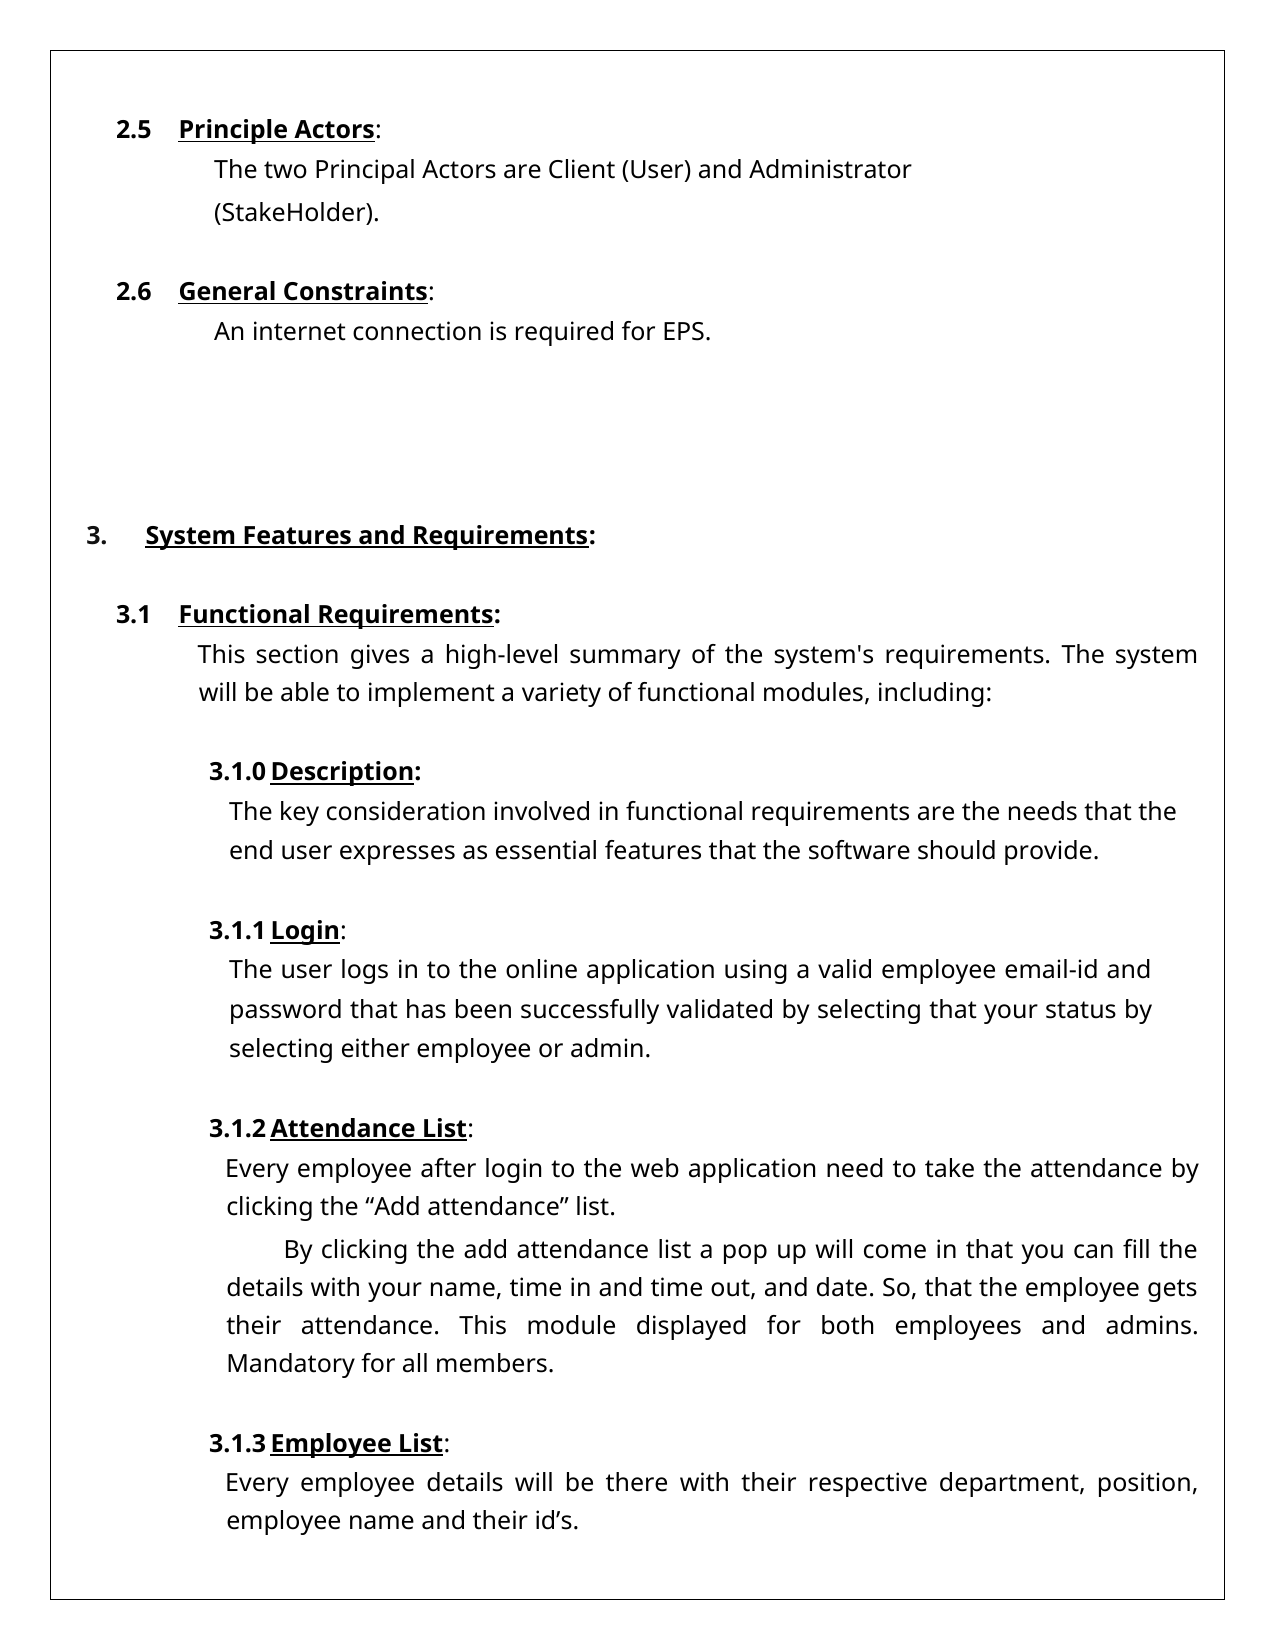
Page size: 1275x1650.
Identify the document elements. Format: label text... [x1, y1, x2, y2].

text An internet connection is required for EPS. [214, 313, 1200, 347]
text (StakeHolder). [214, 194, 1200, 228]
list Attendance List: [209, 1111, 1200, 1145]
list System Features and Requirements: [86, 517, 1200, 551]
text This section gives a high-level summary of the system's requirements. The system will be able to implement a variety of functional modules, including: [197, 636, 1200, 708]
text Every employee details will be there with their respective department, position, employee name and their id’s. [225, 1465, 1200, 1537]
text Every employee after login to the web application need to take the attendance by clicking the “Add attendance” list. [225, 1150, 1200, 1222]
list Login: [209, 913, 1200, 947]
text The key consideration involved in functional requirements are the needs that the end user expresses as essential features that the software should provide. [229, 794, 1178, 867]
text The user logs in to the online application using a valid employee email-id and password that has been successfully validated by selecting that your status by selecting either employee or admin. [229, 952, 1153, 1064]
list Principle Actors: [116, 112, 1200, 146]
list Description: [209, 754, 1200, 788]
list Employee List: [209, 1425, 1200, 1459]
text The two Principal Actors are Client (User) and Administrator [214, 151, 1200, 185]
text By clicking the add attendance list a pop up will come in that you can fill the details with your name, time in and time out, and date. So, that the employee gets their attendance. This module displayed for both employees and admins. Mandatory for all members. [225, 1231, 1200, 1380]
list General Constraints: [116, 274, 1200, 308]
list Functional Requirements: [116, 597, 1200, 631]
